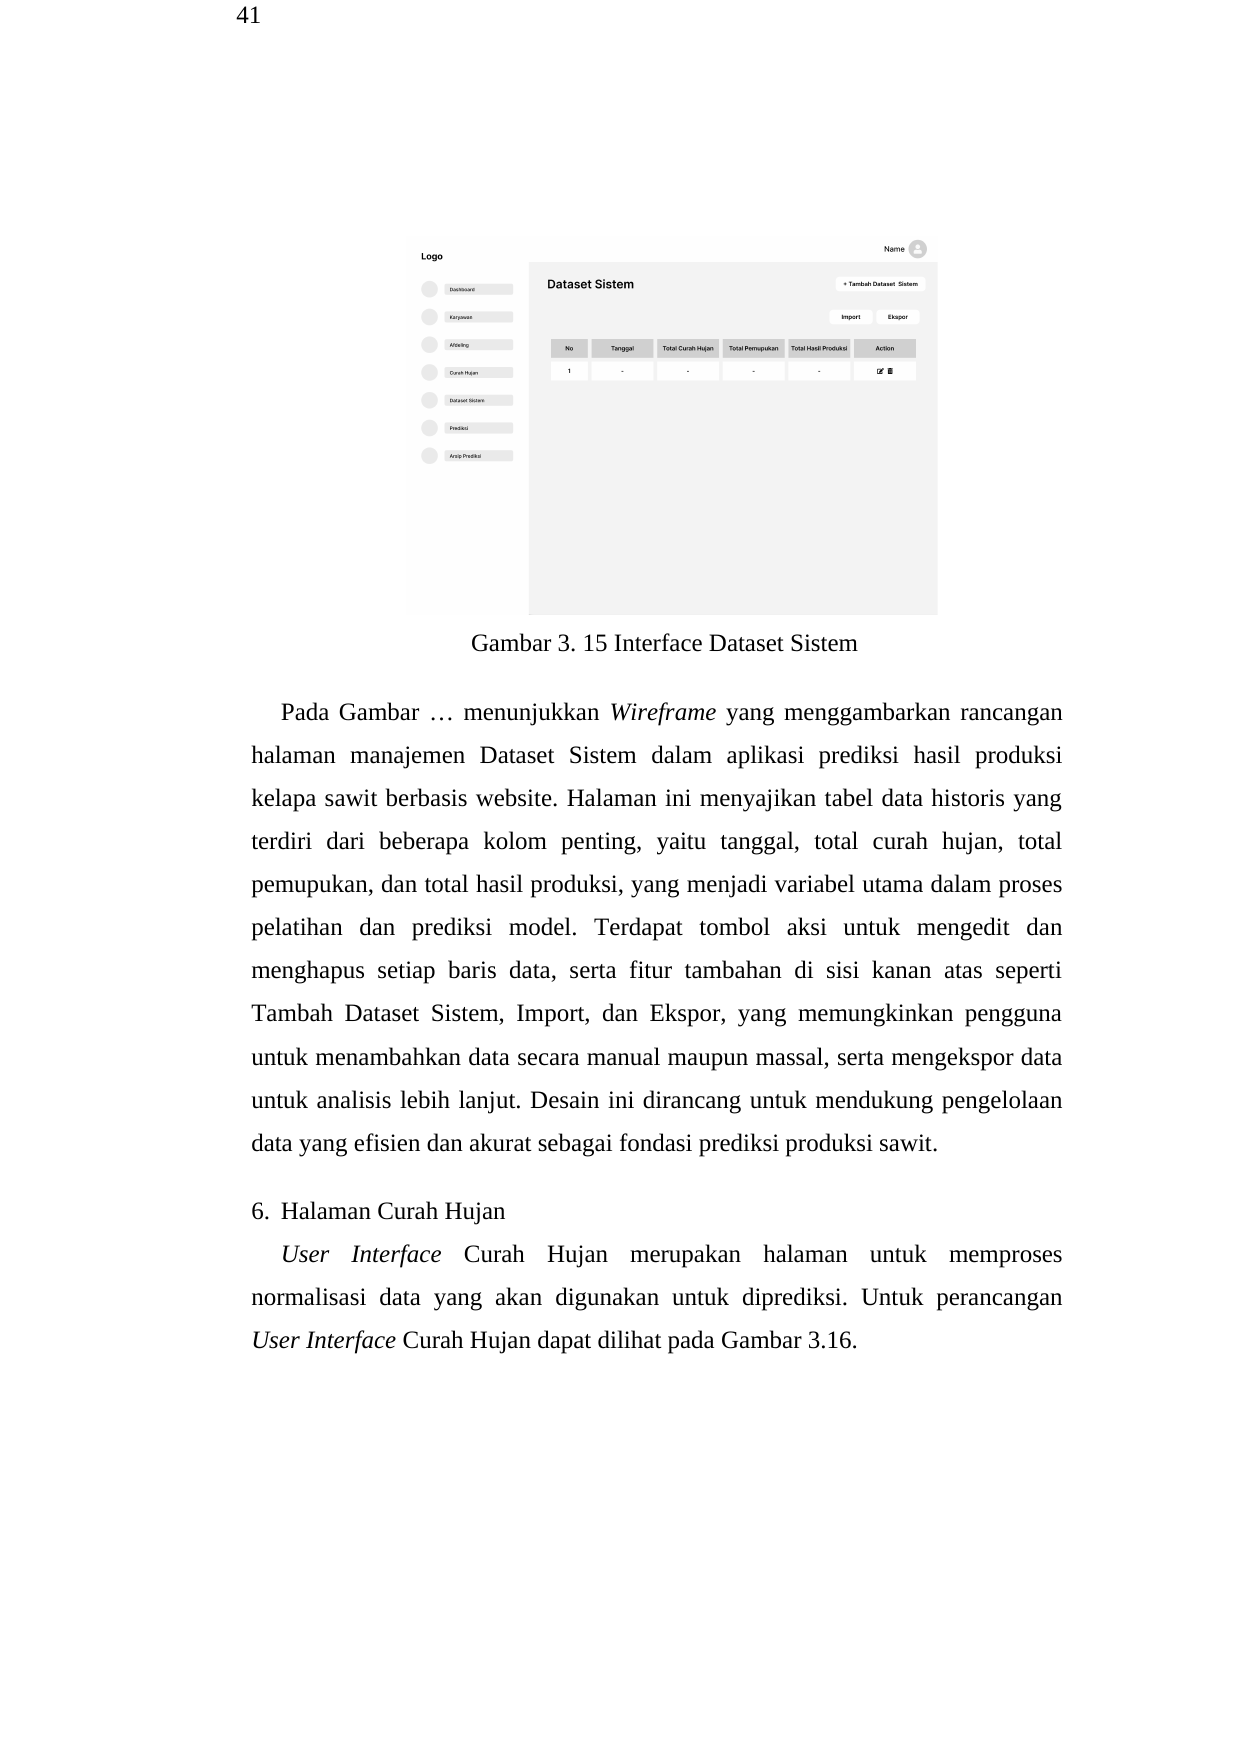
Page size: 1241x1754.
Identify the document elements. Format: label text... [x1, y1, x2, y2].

list Pada Gambar … menunjukkan Wireframe yang menggambarkan rancangan halaman manajemen Dataset Sistem dalam aplikasi prediksi hasil produksi kelapa sawit berbasis website. Halaman ini menyajikan tabel data historis yang terdiri dari beberapa kolom penting, yaitu tanggal, total curah hujan, total pemupukan, dan total hasil produksi, yang menjadi variabel utama dalam proses pelatihan dan prediksi model. Terdapat tombol aksi untuk mengedit dan menghapus setiap baris data, serta fitur tambahan di sisi kanan atas seperti Tambah Dataset Sistem, Import, dan Ekspor, yang memungkinkan pengguna untuk menambahkan data secara manual maupun massal, serta mengekspor data untuk analisis lebih lanjut. Desain ini dirancang untuk mendukung pengelolaan data yang efisien dan akurat sebagai fondasi prediksi produksi sawit. [251, 697, 1063, 1157]
list Gambar 3. 15 Interface Dataset Sistem [266, 628, 1063, 657]
list User Interface Curah Hujan merupakan halaman untuk memproses normalisasi data yang akan digunakan untuk diprediksi. Untuk perancangan User Interface Curah Hujan dapat dilihat pada Gambar 3.16. [251, 1239, 1063, 1354]
picture [406, 236, 938, 615]
list Halaman Curah Hujan [251, 1196, 1063, 1225]
